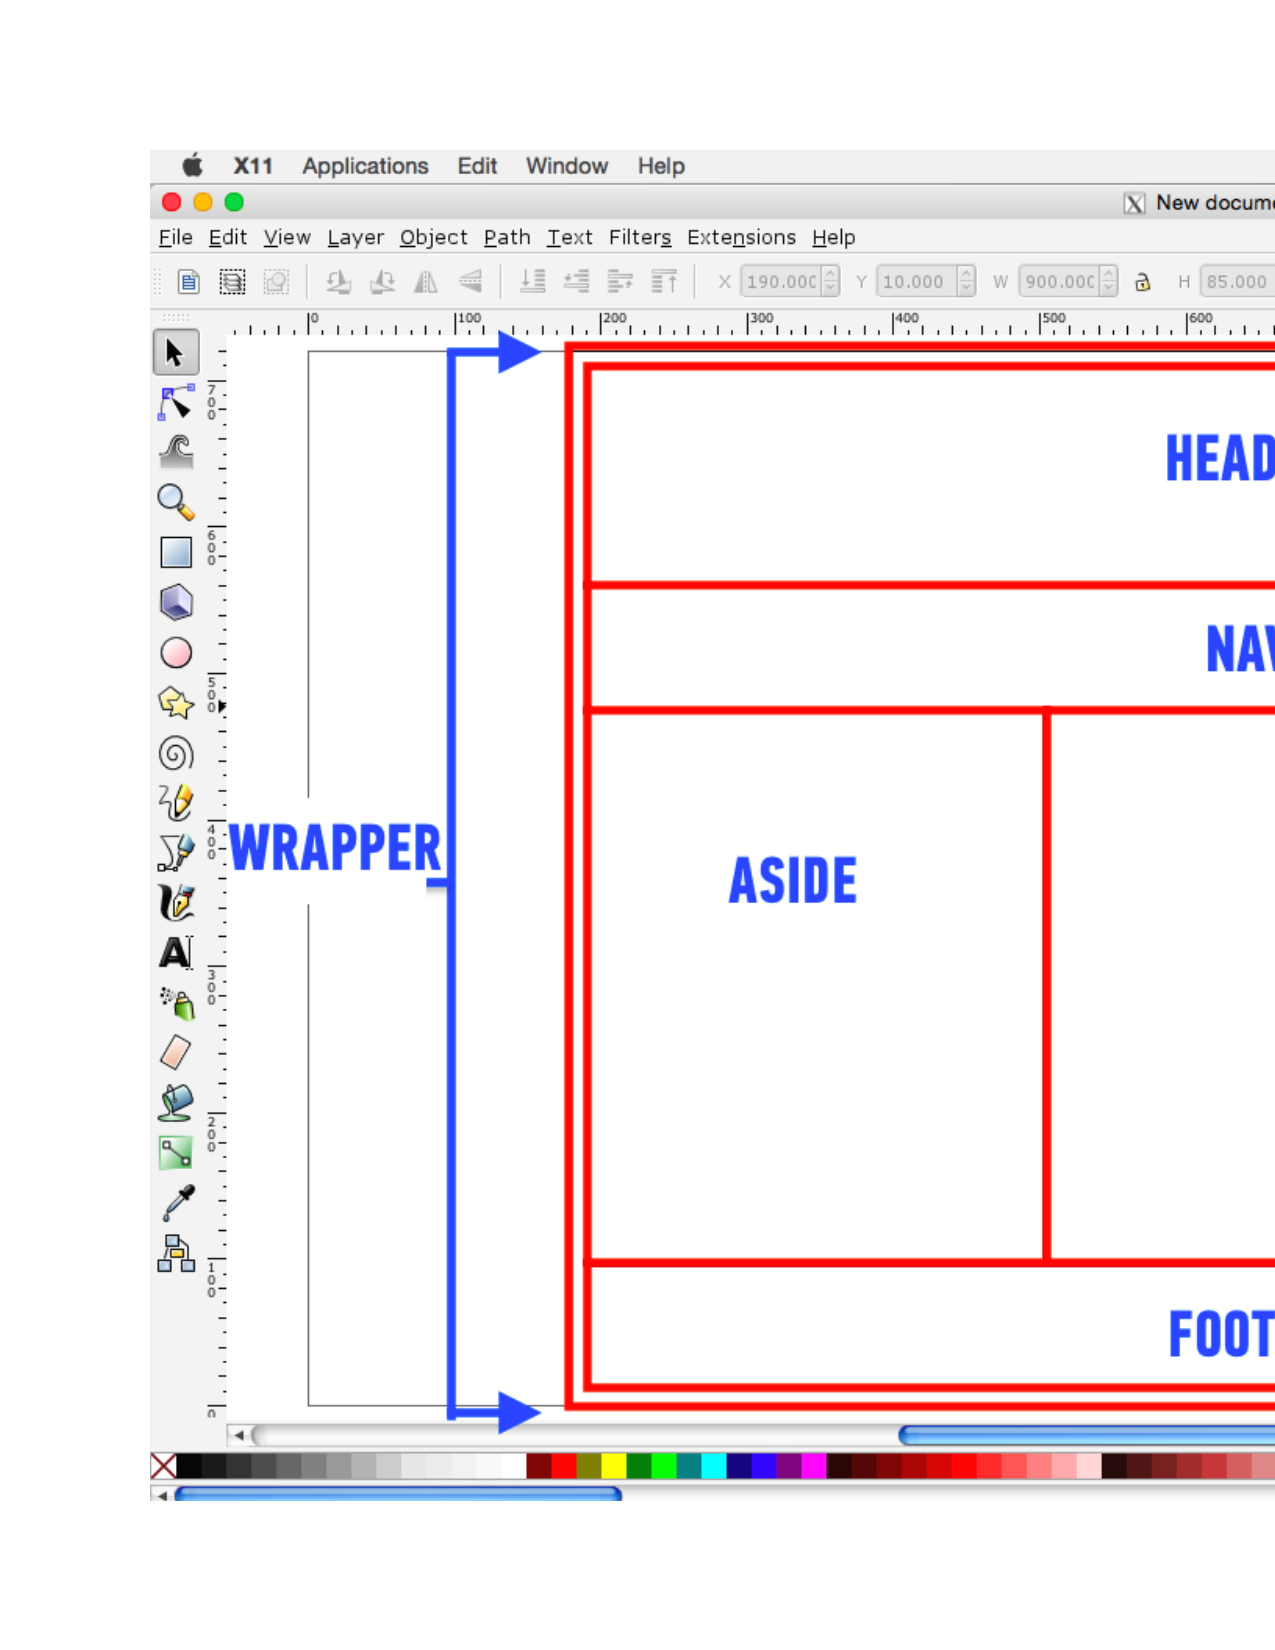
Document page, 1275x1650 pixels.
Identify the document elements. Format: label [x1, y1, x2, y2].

picture [150, 150, 1275, 1501]
